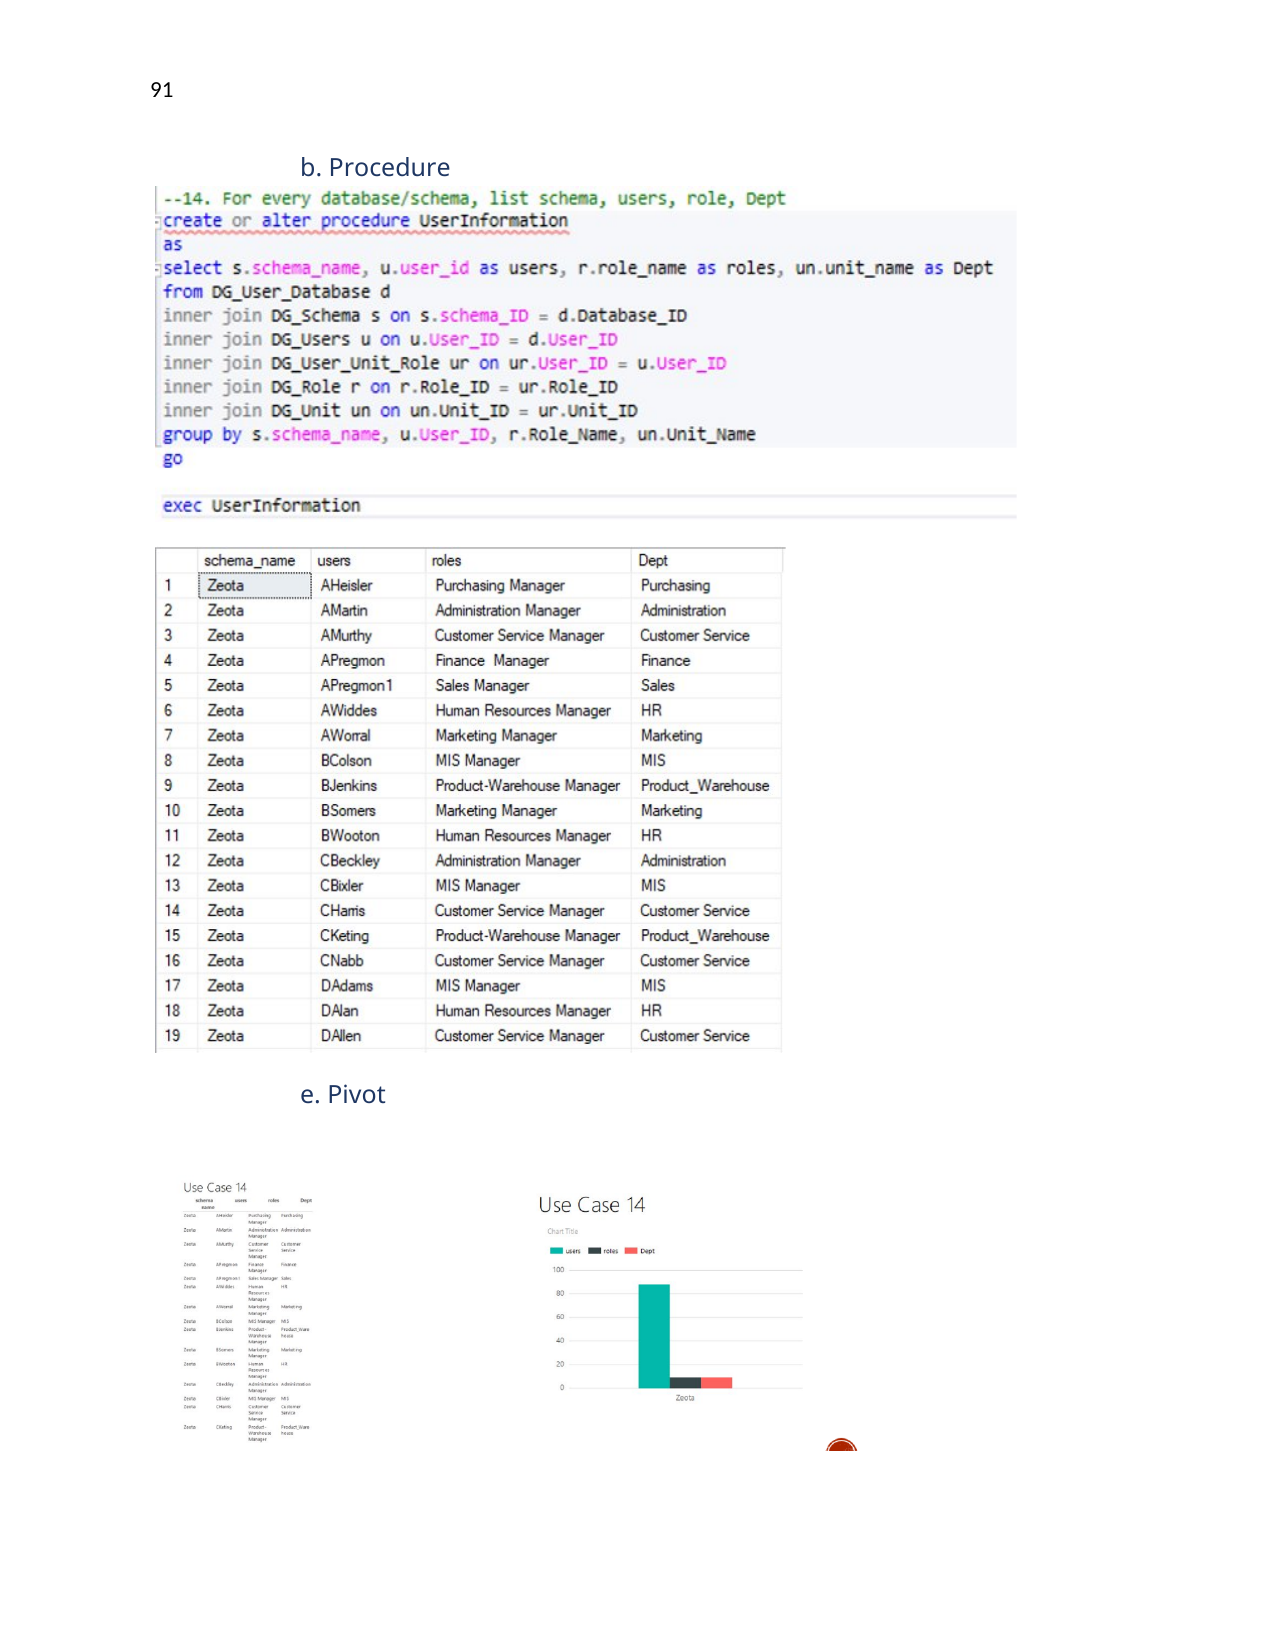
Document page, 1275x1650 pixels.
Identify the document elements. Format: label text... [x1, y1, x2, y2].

subtitle b. Procedure [150, 150, 1125, 184]
picture [155, 186, 1017, 522]
picture [150, 1113, 870, 1451]
subtitle e. Pivot [150, 1077, 1125, 1111]
picture [155, 546, 786, 1053]
